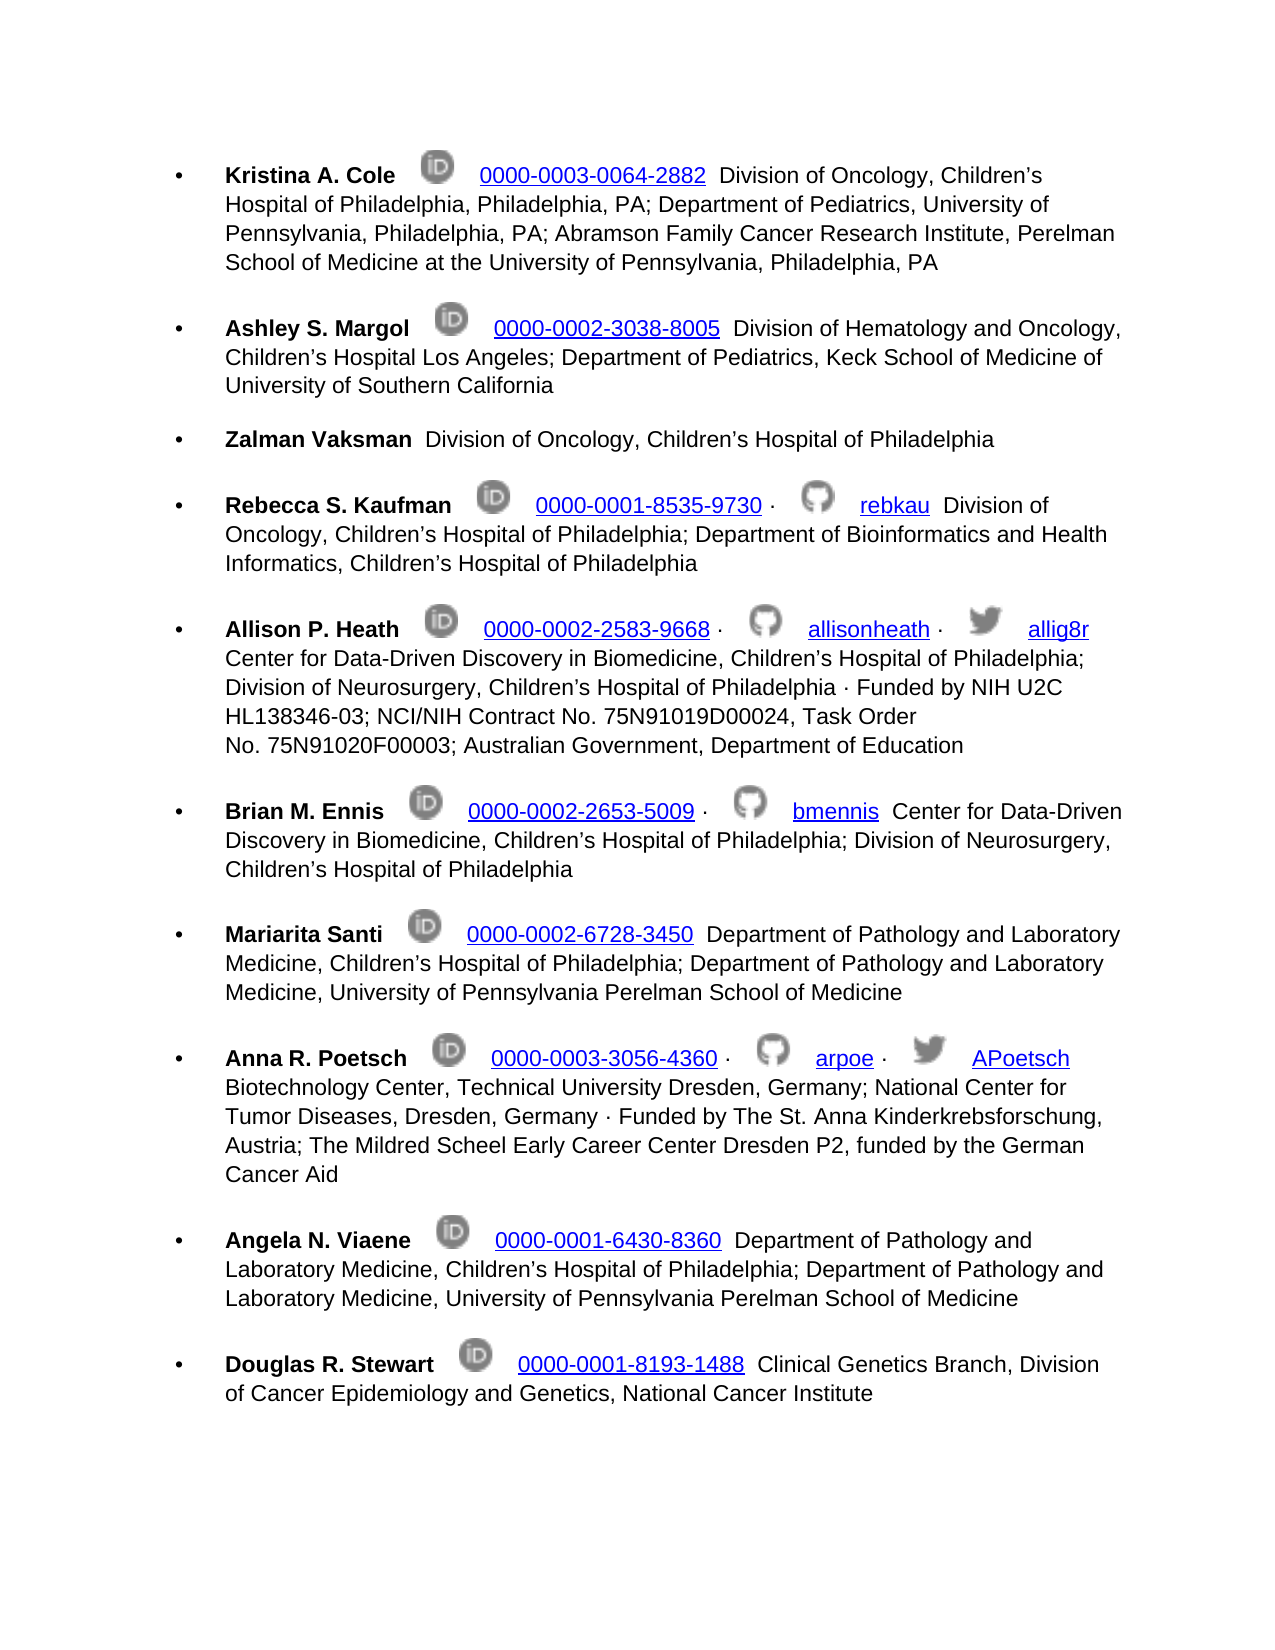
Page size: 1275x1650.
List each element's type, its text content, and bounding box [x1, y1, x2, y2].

picture [801, 480, 835, 514]
picture [969, 604, 1003, 638]
list Angela N. Viaene 0000-0001-6430-8360 Department of Pathology and Laboratory Medicine, Children’s Hospital of Philadelphia; Department of Pathology and Laboratory Medicine, University of Pennsylvania Perelman School of Medicine [175, 1215, 1125, 1311]
list Rebecca S. Kaufman 0000-0001-8535-9730 · rebkau Division of Oncology, Children’s Hospital of Philadelphia; Department of Bioinformatics and Health Informatics, Children’s Hospital of Philadelphia [175, 480, 1125, 577]
list Ashley S. Margol 0000-0002-3038-8005 Division of Hematology and Oncology, Children’s Hospital Los Angeles; Department of Pediatrics, Keck School of Medicine of University of Southern California [175, 303, 1125, 399]
list Kristina A. Cole 0000-0003-0064-2882 Division of Oncology, Children’s Hospital of Philadelphia, Philadelphia, PA; Department of Pediatrics, University of Pennsylvania, Philadelphia, PA; Abramson Family Cancer Research Institute, Perelman School of Medicine at the University of Pennsylvania, Philadelphia, PA [175, 150, 1125, 275]
picture [420, 150, 455, 184]
list Allison P. Heath 0000-0002-2583-9668 · allisonheath · allig8r Center for Data-Driven Discovery in Biomedicine, Children’s Hospital of Philadelphia; Division of Neurosurgery, Children’s Hospital of Philadelphia · Funded by NIH U2C HL138346-03; NCI/NIH Contract No. 75N91019D00024, Task Order No. 75N91020F00003; Australian Government, Department of Education [175, 604, 1125, 758]
list Brian M. Ennis 0000-0002-2653-5009 · bmennis Center for Data-Driven Discovery in Biomedicine, Children’s Hospital of Philadelphia; Division of Neurosurgery, Children’s Hospital of Philadelphia [175, 786, 1125, 882]
picture [424, 604, 458, 638]
list Douglas R. Stewart 0000-0001-8193-1488 Clinical Genetics Branch, Division of Cancer Epidemiology and Genetics, National Cancer Institute [175, 1339, 1125, 1406]
picture [733, 785, 768, 820]
picture [435, 302, 469, 336]
list Mariarita Santi 0000-0002-6728-3450 Department of Pathology and Laboratory Medicine, Children’s Hospital of Philadelphia; Department of Pathology and Laboratory Medicine, University of Pennsylvania Perelman School of Medicine [175, 909, 1125, 1006]
picture [436, 1215, 470, 1249]
list Anna R. Poetsch 0000-0003-3056-4360 · arpoe · APoetsch Biotechnology Center, Technical University Dresden, Germany; National Center for Tumor Diseases, Dresden, Germany · Funded by The St. Anna Kinderkrebsforschung, Austria; The Mildred Scheel Early Career Center Dresden P2, funded by the German Cancer Aid [175, 1033, 1125, 1187]
list Zalman Vaksman Division of Oncology, Children’s Hospital of Philadelphia [175, 426, 1125, 453]
picture [408, 909, 442, 943]
picture [432, 1033, 466, 1067]
picture [409, 785, 443, 820]
picture [913, 1033, 947, 1067]
picture [756, 1033, 791, 1067]
picture [459, 1338, 493, 1372]
picture [749, 604, 783, 638]
picture [476, 480, 511, 514]
